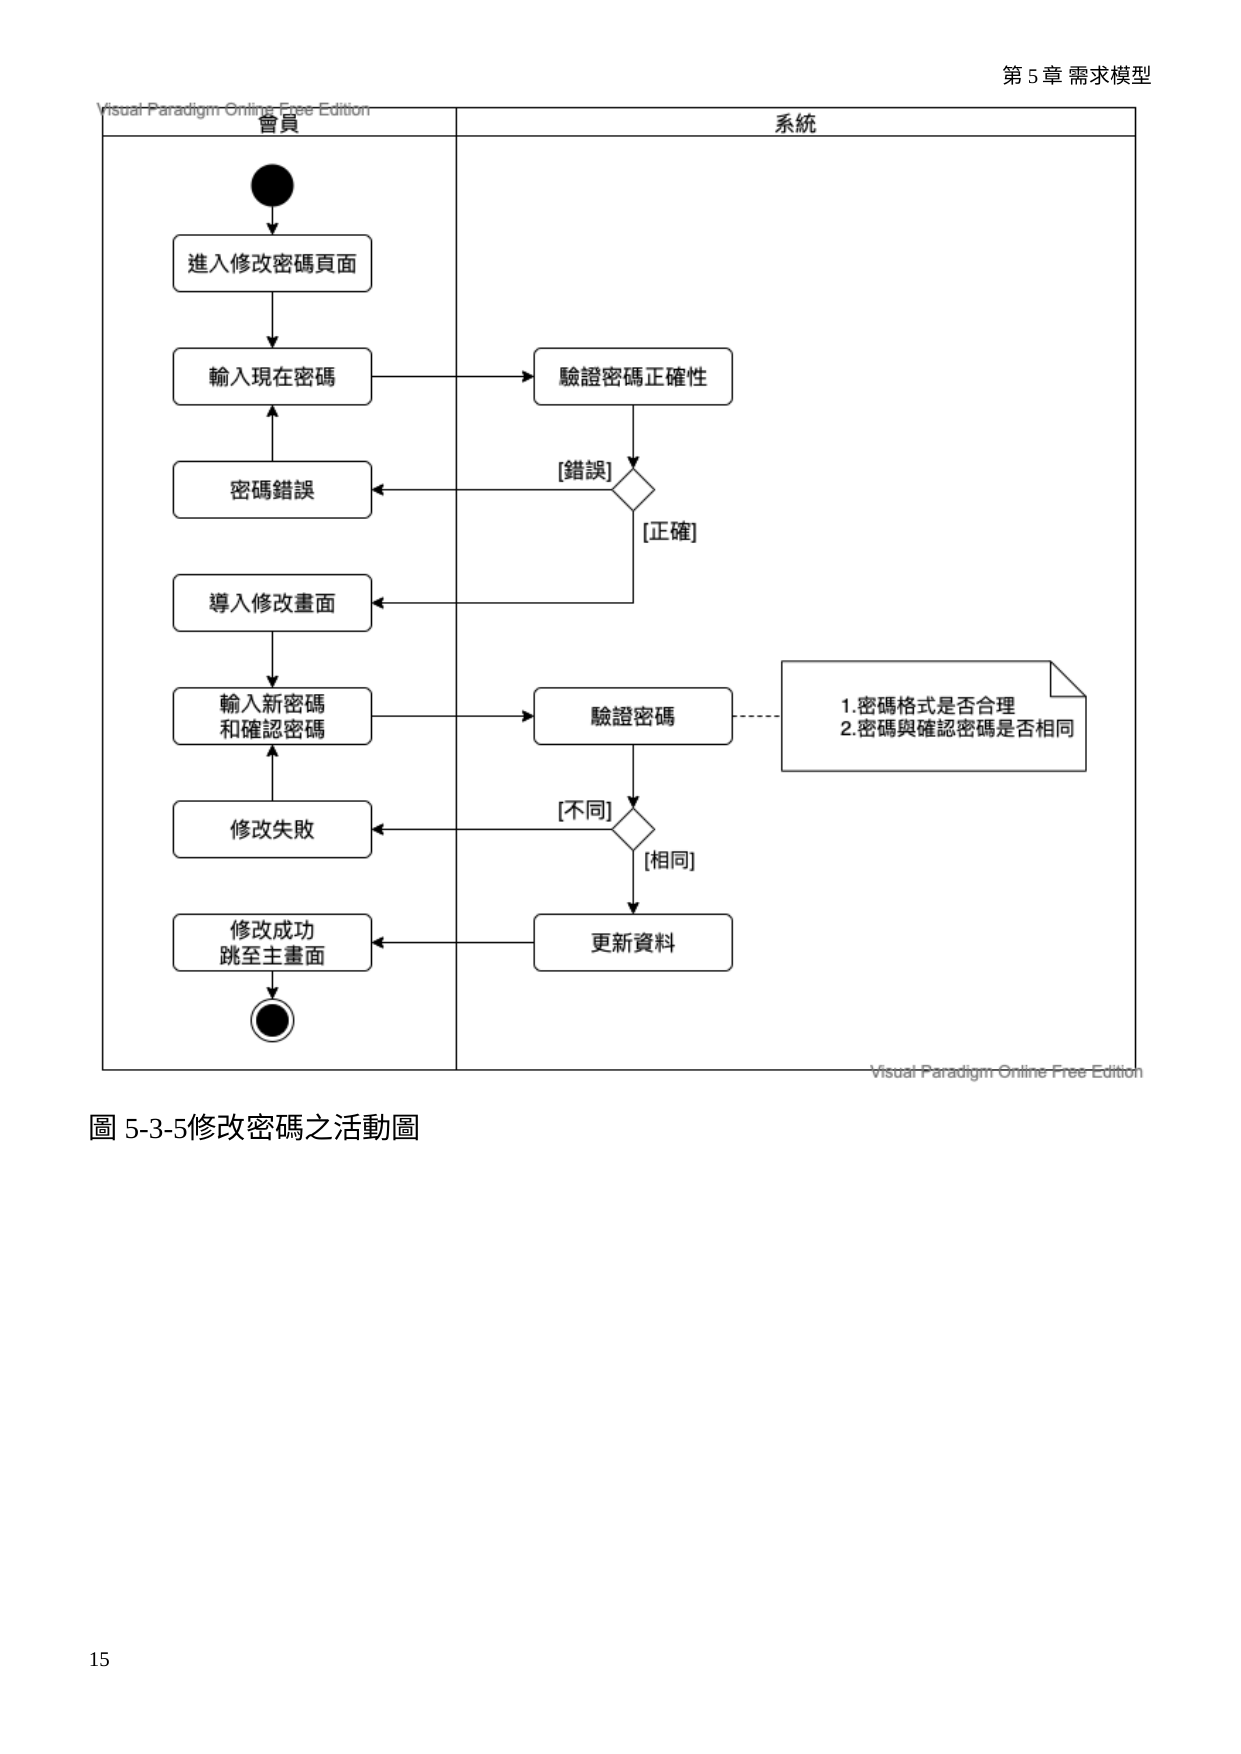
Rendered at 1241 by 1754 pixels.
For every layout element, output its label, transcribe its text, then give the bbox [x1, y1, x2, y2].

picture [88, 94, 1152, 1085]
